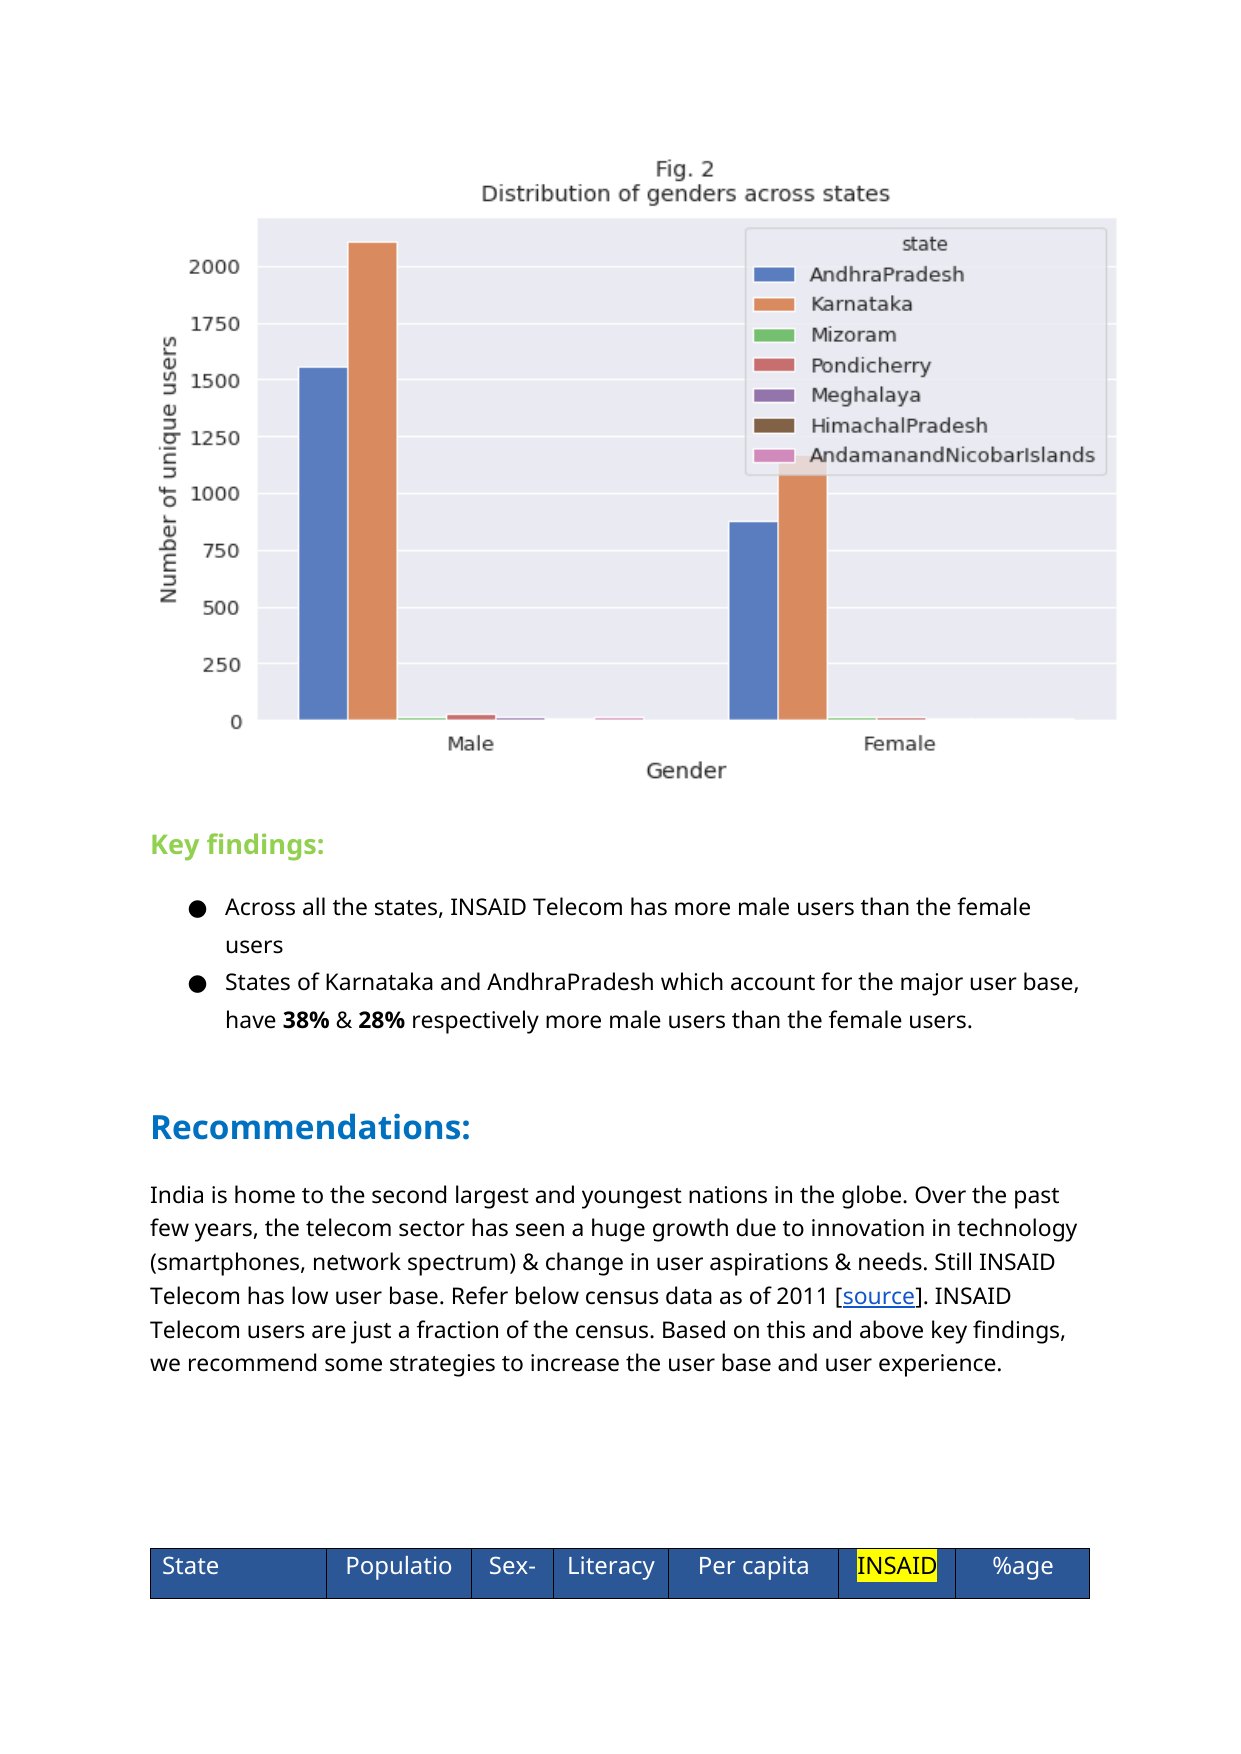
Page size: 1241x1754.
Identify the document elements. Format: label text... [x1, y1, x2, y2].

text Key findings: [150, 825, 1090, 862]
text Recommendations: [150, 1104, 1090, 1149]
table_header Population [327, 1549, 471, 1598]
table_header INSAID users [839, 1549, 955, 1598]
table_header Sex-Ratio [472, 1549, 553, 1598]
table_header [669, 1549, 838, 1598]
table_header State [151, 1549, 326, 1598]
list Across all the states, INSAID Telecom has more male users than the female users [187, 891, 1090, 960]
picture [150, 150, 1125, 794]
text India is home to the second largest and youngest nations in the globe. Over the past few years, the telecom sector has seen a huge growth due to innovation in technology (smartphones, network spectrum) & change in user aspirations & needs. Still INSAID Telecom has low user base. Refer below census data as of 2011 [source]. INSAID Telecom users are just a fraction of the census. Based on this and above key findings, we recommend some strategies to increase the user base and user experience. [150, 1179, 1090, 1379]
list States of Karnataka and AndhraPradesh which account for the major user base, have 38% & 28% respectively more male users than the female users. [187, 966, 1090, 1035]
table_header %age [956, 1549, 1089, 1598]
table_header Literacy %age [554, 1549, 668, 1598]
